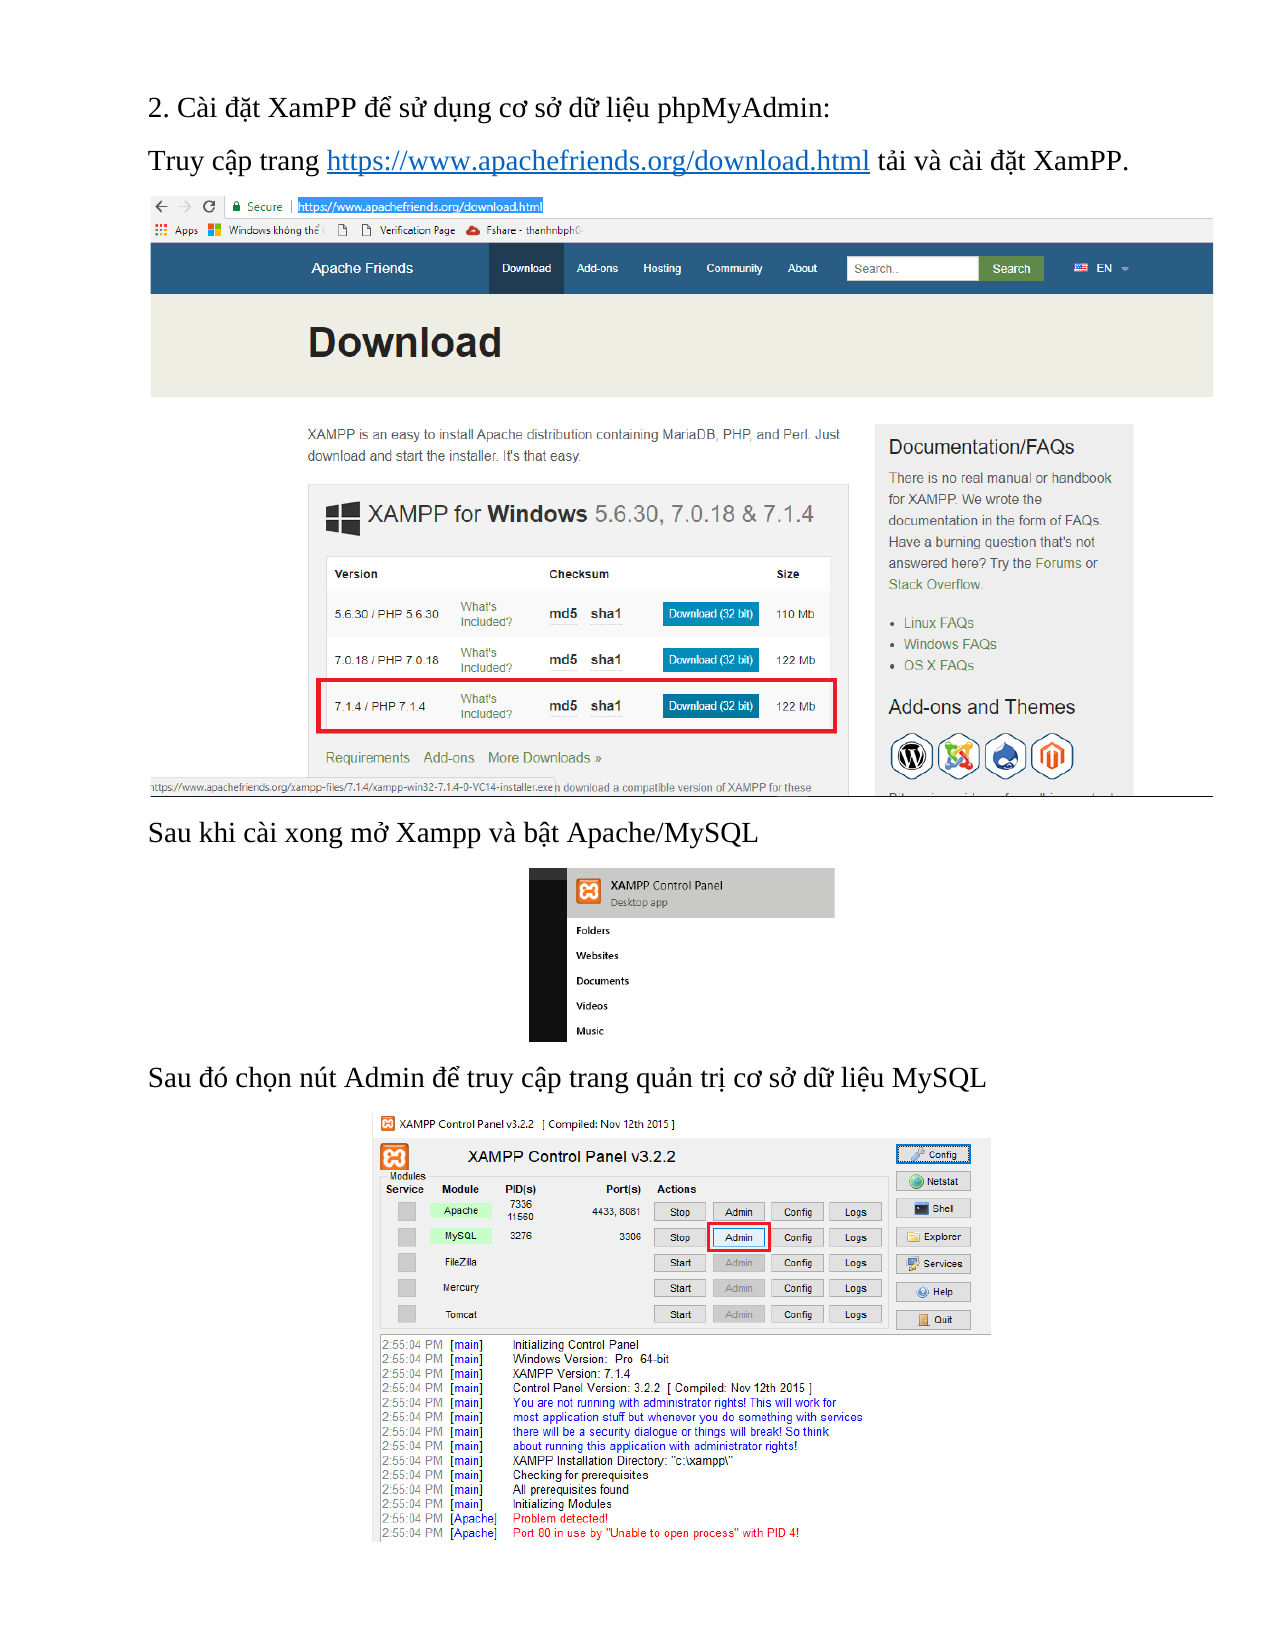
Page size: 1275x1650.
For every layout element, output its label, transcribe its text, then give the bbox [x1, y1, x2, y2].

text Truy cập trang https://www.apachefriends.org/download.html tải và cài đặt XamPP. [148, 143, 1216, 177]
picture [372, 1113, 991, 1542]
picture [529, 868, 835, 1042]
picture [150, 196, 1214, 797]
text Sau khi cài xong mở Xampp và bật Apache/MySQL [148, 815, 1216, 849]
text 2. Cài đặt XamPP để sử dụng cơ sở dữ liệu phpMyAdmin: [148, 90, 1216, 124]
text Sau đó chọn nút Admin để truy cập trang quản trị cơ sở dữ liệu MySQL [148, 1061, 1216, 1094]
